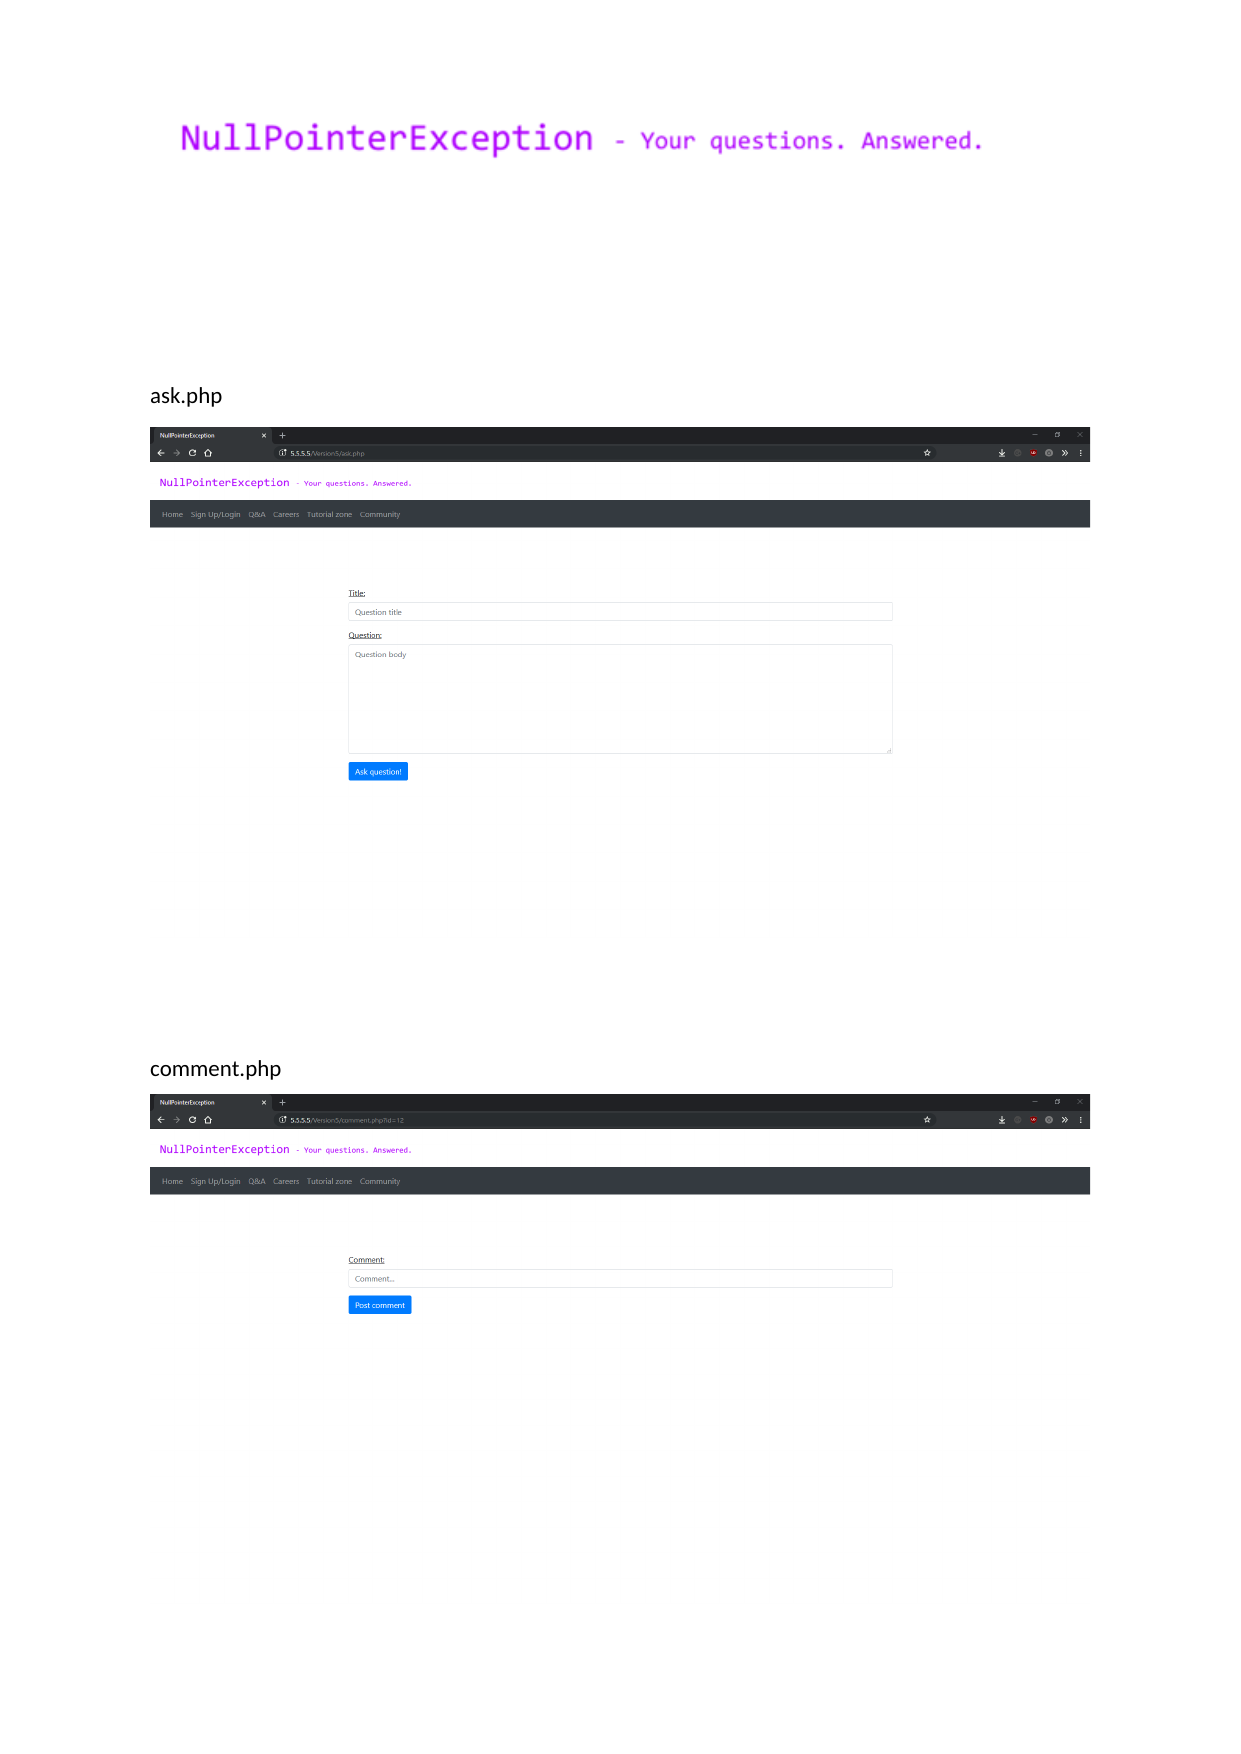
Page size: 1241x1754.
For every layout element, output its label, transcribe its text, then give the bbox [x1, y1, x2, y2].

text comment.php [150, 1054, 1090, 1082]
picture [150, 1094, 1091, 1604]
picture [150, 73, 1091, 194]
text ask.php [150, 381, 1090, 409]
picture [150, 427, 1091, 938]
